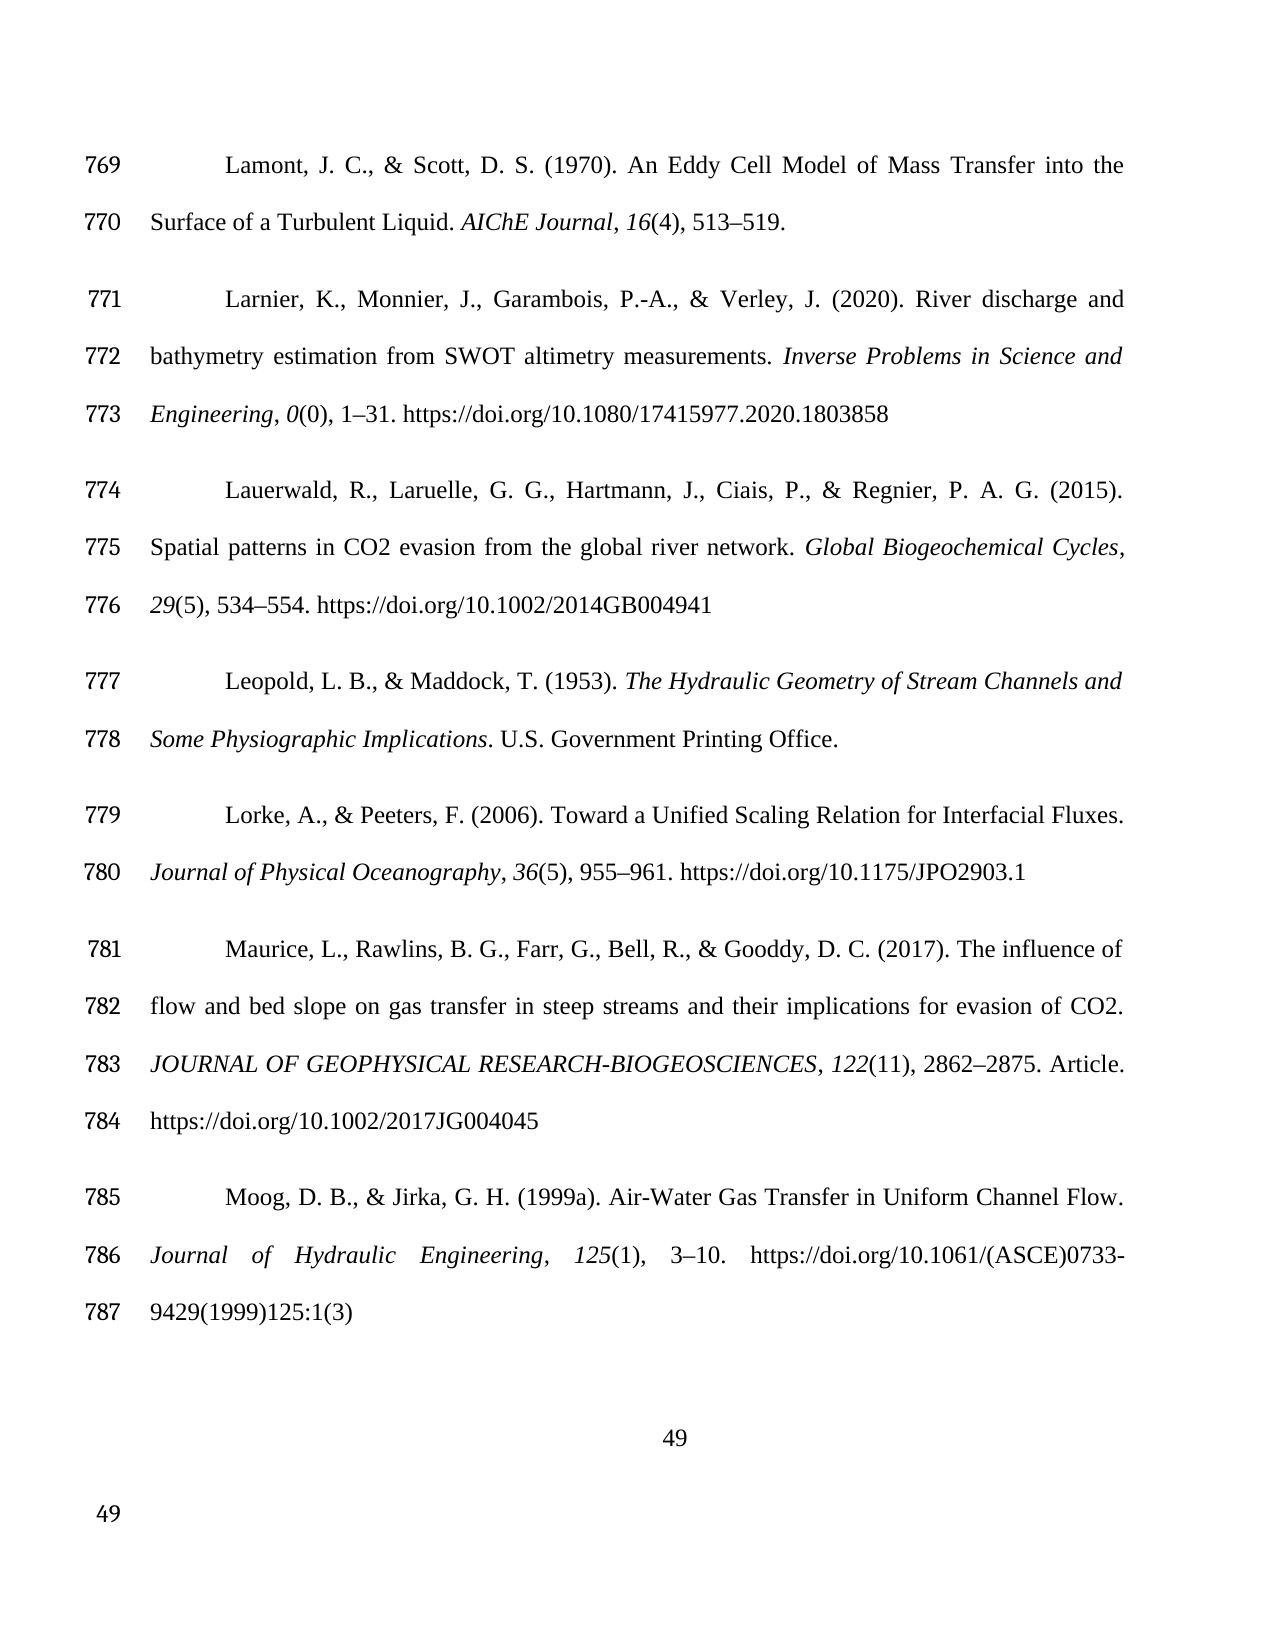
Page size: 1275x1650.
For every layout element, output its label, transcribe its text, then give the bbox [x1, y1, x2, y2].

text Maurice, L., Rawlins, B. G., Farr, G., Bell, R., & Gooddy, D. C. (2017). The influence of flow and bed slope on gas transfer in steep streams and their implications for evasion of CO2. JOURNAL OF GEOPHYSICAL RESEARCH-BIOGEOSCIENCES, 122(11), 2862–2875. Article. https://doi.org/10.1002/2017JG004045 [150, 934, 1125, 1135]
text Lauerwald, R., Laruelle, G. G., Hartmann, J., Ciais, P., & Regnier, P. A. G. (2015). Spatial patterns in CO2 evasion from the global river network. Global Biogeochemical Cycles, 29(5), 534–554. https://doi.org/10.1002/2014GB004941 [150, 475, 1125, 619]
text Lamont, J. C., & Scott, D. S. (1970). An Eddy Cell Model of Mass Transfer into the Surface of a Turbulent Liquid. AIChE Journal, 16(4), 513–519. [150, 150, 1125, 236]
text Leopold, L. B., & Maddock, T. (1953). The Hydraulic Geometry of Stream Channels and Some Physiographic Implications. U.S. Government Printing Office. [150, 666, 1125, 752]
text Larnier, K., Monnier, J., Garambois, P.-A., & Verley, J. (2020). River discharge and bathymetry estimation from SWOT altimetry measurements. Inverse Problems in Science and Engineering, 0(0), 1–31. https://doi.org/10.1080/17415977.2020.1803858 [150, 284, 1125, 427]
text Lorke, A., & Peeters, F. (2006). Toward a Unified Scaling Relation for Interfacial Fluxes. Journal of Physical Oceanography, 36(5), 955–961. https://doi.org/10.1175/JPO2903.1 [150, 800, 1125, 886]
text Moog, D. B., & Jirka, G. H. (1999a). Air-Water Gas Transfer in Uniform Channel Flow. Journal of Hydraulic Engineering, 125(1), 3–10. https://doi.org/10.1061/(ASCE)0733-9429(1999)125:1(3) [150, 1182, 1125, 1326]
